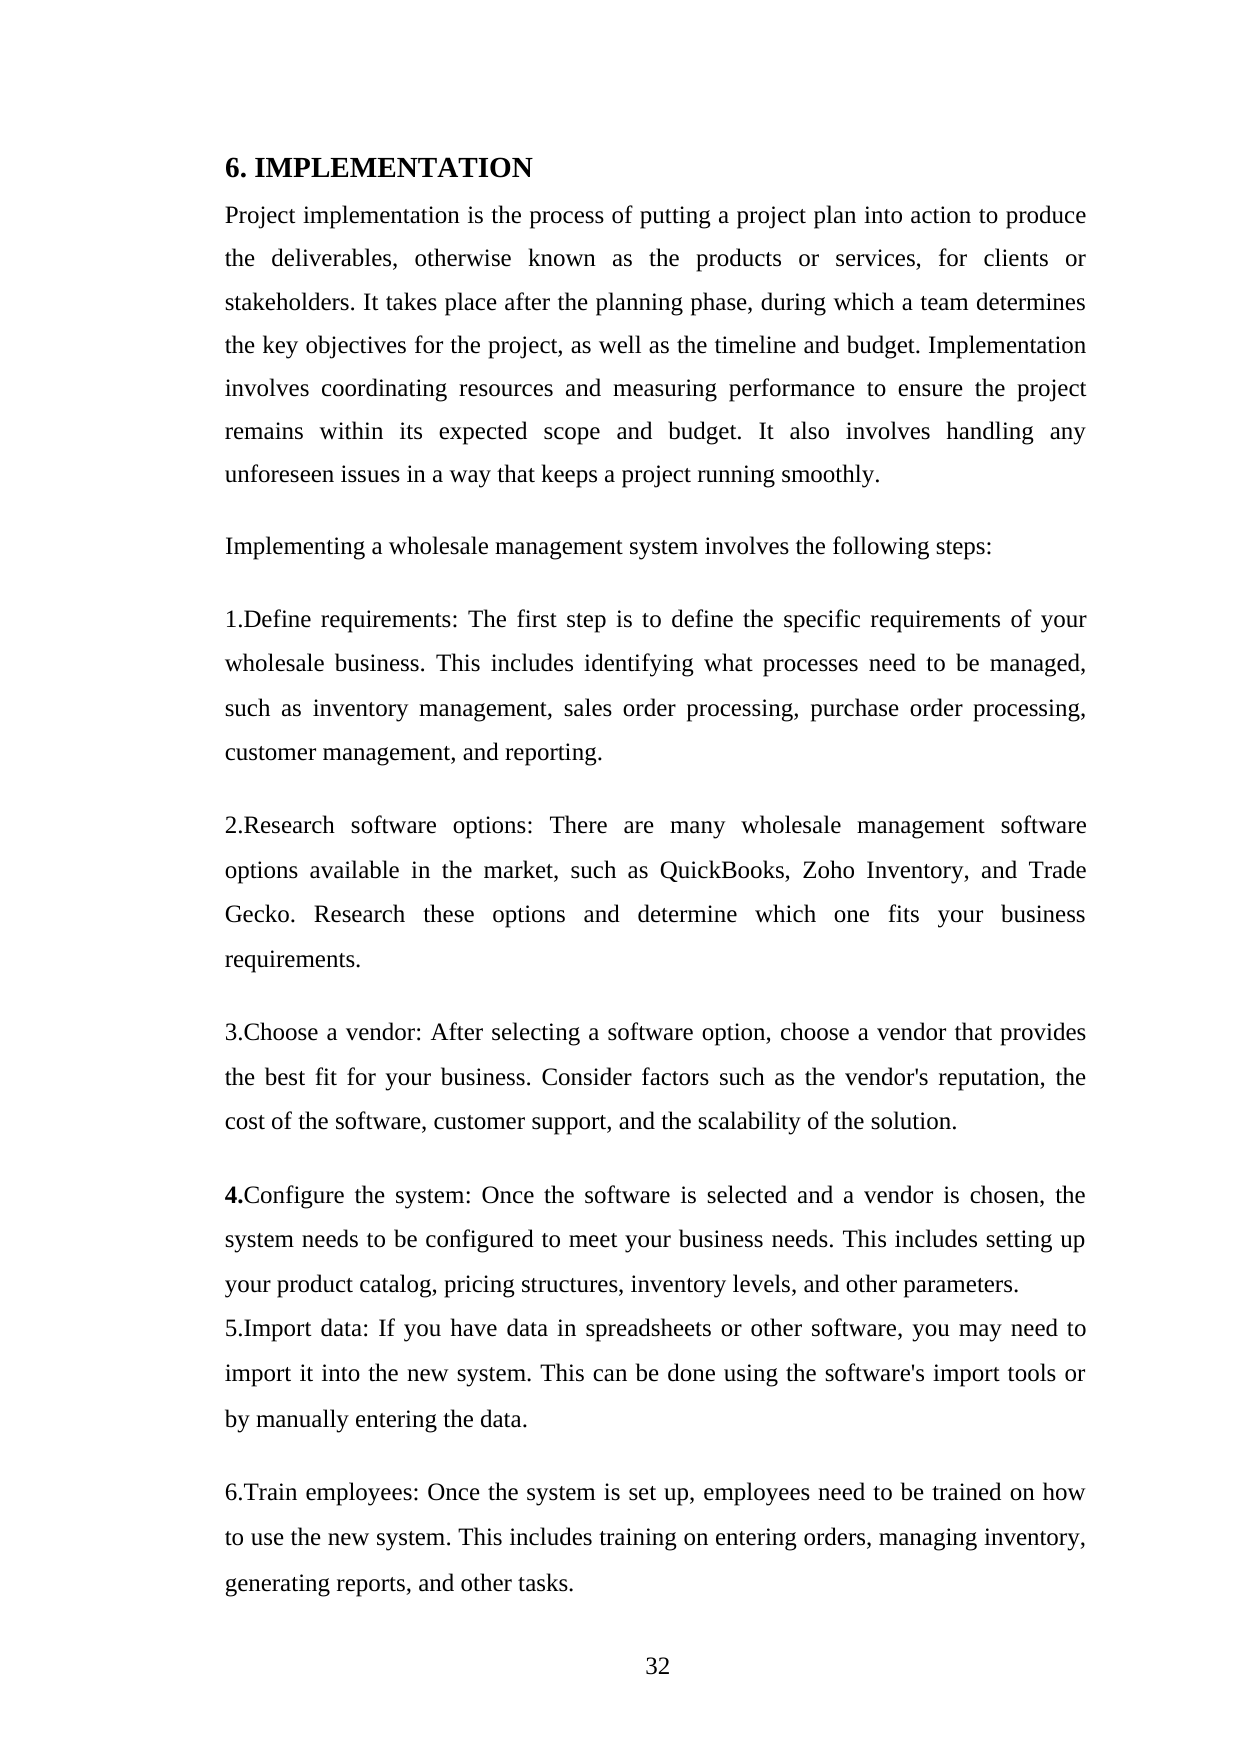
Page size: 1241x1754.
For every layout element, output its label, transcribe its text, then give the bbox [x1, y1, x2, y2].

text 4.Configure the system: Once the software is selected and a vendor is chosen, the system needs to be configured to meet your business needs. This includes setting up your product catalog, pricing structures, inventory levels, and other parameters. [224, 1180, 1087, 1297]
text 2.Research software options: There are many wholesale management software options available in the market, such as QuickBooks, Zoho Inventory, and Trade Gecko. Research these options and determine which one fits your business requirements. [224, 810, 1087, 972]
text 5.Import data: If you have data in spreadsheets or other software, you may need to import it into the new system. This can be done using the software's import tools or by manually entering the data. [224, 1313, 1087, 1433]
text 6.Train employees: Once the system is set up, employees need to be trained on how to use the new system. This includes training on entering orders, managing inventory, generating reports, and other tasks. [224, 1477, 1087, 1596]
text Project implementation is the process of putting a project plan into action to produce the deliverables, otherwise known as the products or services, for clients or stakeholders. It takes place after the planning phase, during which a team determines the key objectives for the project, as well as the timeline and budget. Implementation involves coordinating resources and measuring performance to ensure the project remains within its expected scope and budget. It also involves handling any unforeseen issues in a way that keeps a project running smoothly. [224, 200, 1087, 488]
text 3.Choose a vendor: After selecting a software option, choose a vendor that provides the best fit for your business. Consider factors such as the vendor's reputation, the cost of the software, customer support, and the scalability of the solution. [224, 1017, 1087, 1135]
text 1.Define requirements: The first step is to define the specific requirements of your wholesale business. This includes identifying what processes need to be managed, such as inventory management, sales order processing, purchase order processing, customer management, and reporting. [224, 604, 1087, 766]
text 6. IMPLEMENTATION [225, 150, 1090, 183]
text Implementing a wholesale management system involves the following steps: [225, 531, 1087, 560]
